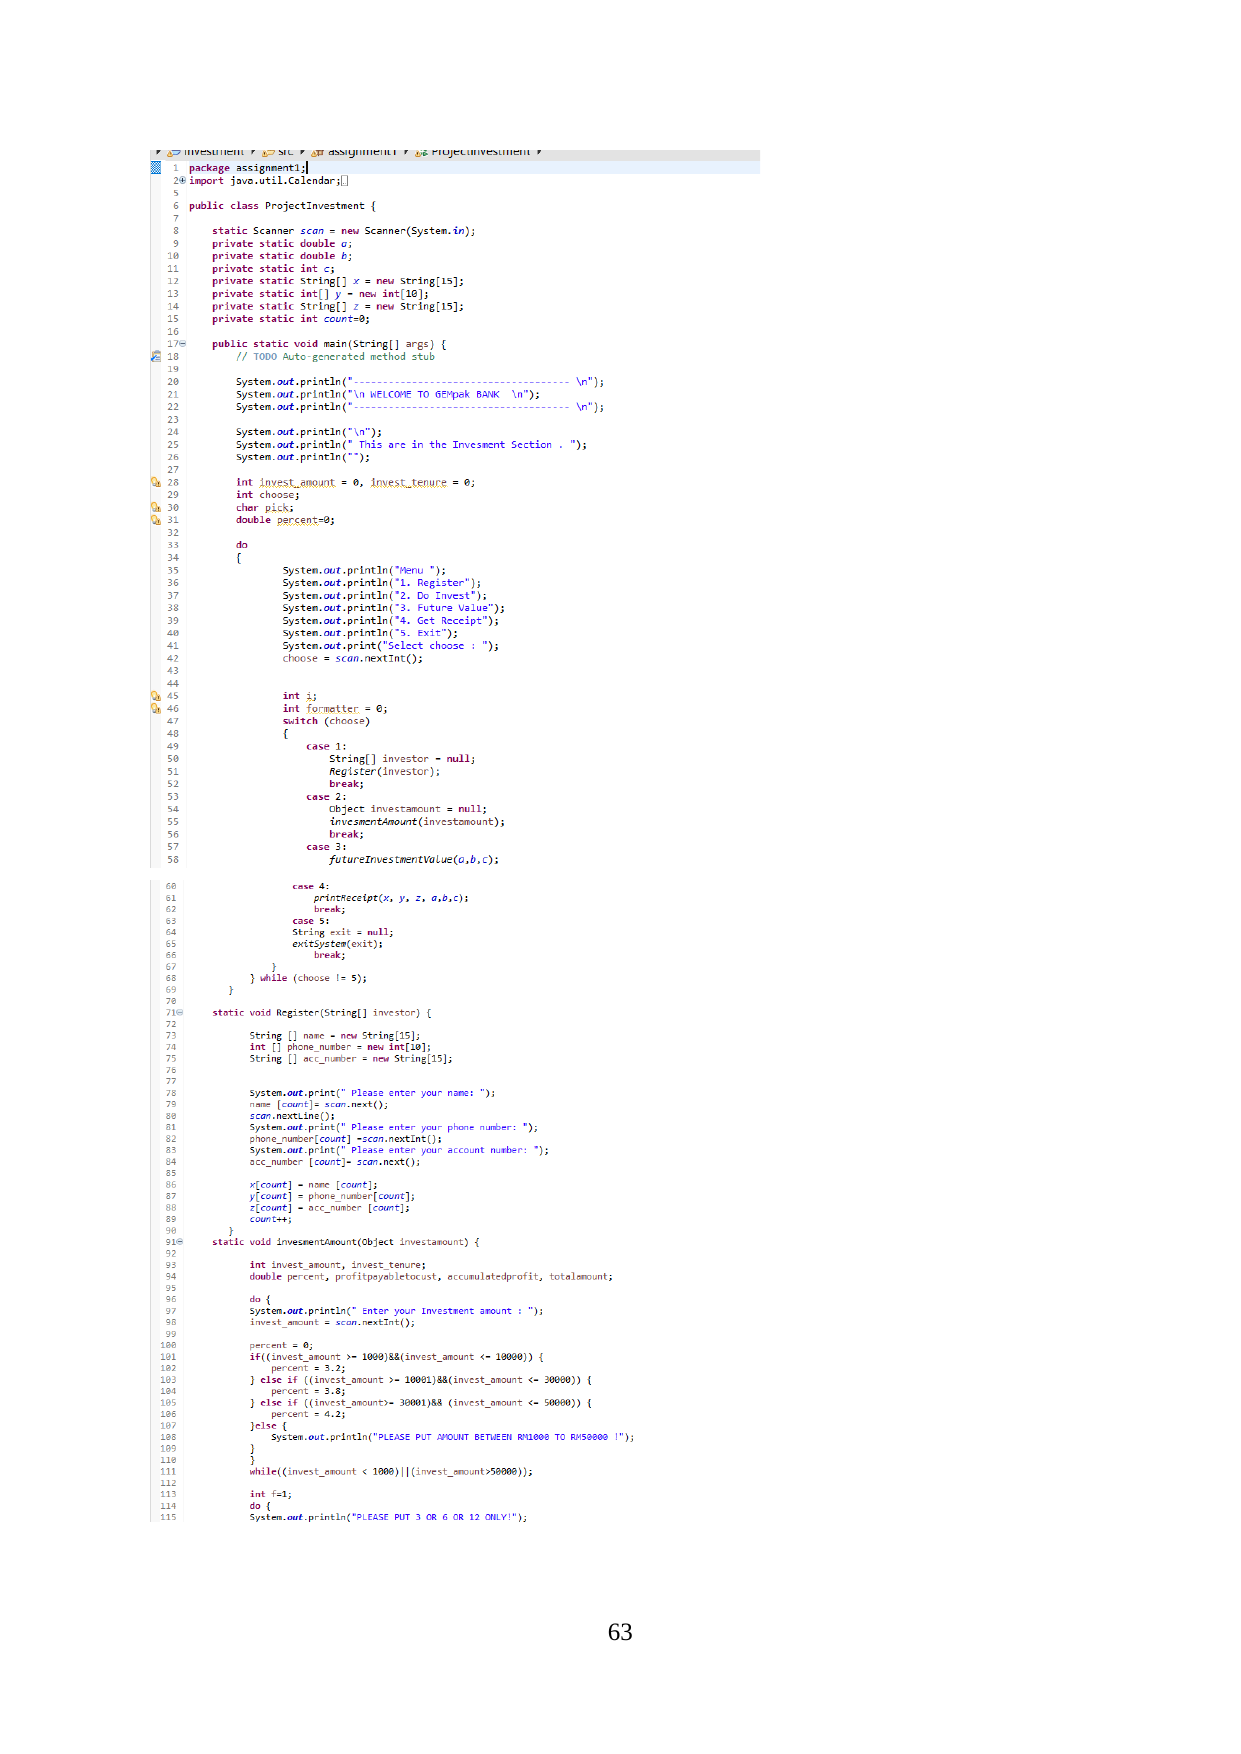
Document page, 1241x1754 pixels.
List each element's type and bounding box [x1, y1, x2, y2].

picture [150, 880, 739, 1522]
picture [150, 150, 761, 868]
